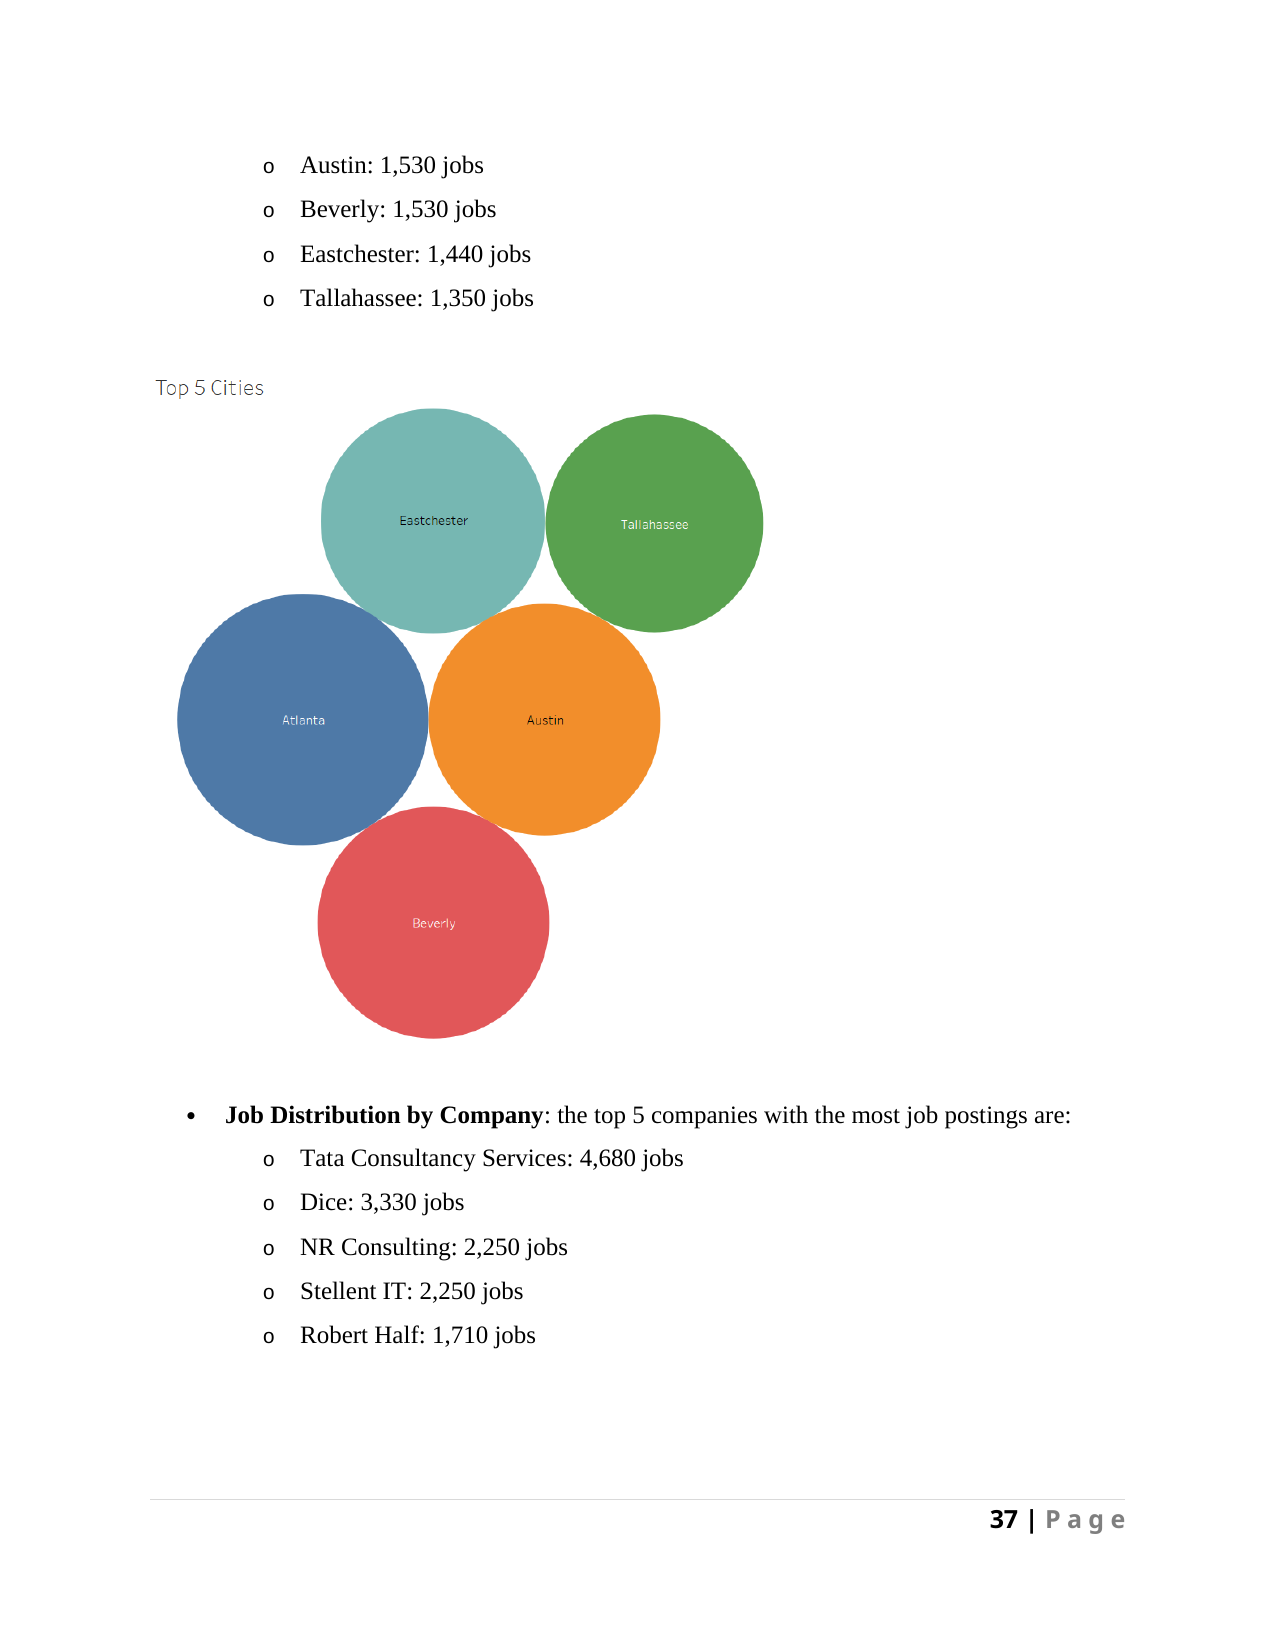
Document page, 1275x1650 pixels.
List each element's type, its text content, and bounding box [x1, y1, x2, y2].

list Job Distribution by Company: the top 5 companies with the most job postings are: [187, 1100, 1125, 1128]
picture [150, 370, 931, 1040]
list Beverly: 1,530 jobs [262, 194, 1125, 224]
list Tata Consultancy Services: 4,680 jobs [262, 1143, 1125, 1172]
list Stellent IT: 2,250 jobs [262, 1276, 1125, 1306]
list Eastchester: 1,440 jobs [262, 239, 1125, 268]
list Tallahassee: 1,350 jobs [262, 283, 1125, 313]
list Austin: 1,530 jobs [262, 150, 1125, 179]
list Robert Half: 1,710 jobs [262, 1320, 1125, 1350]
list Dice: 3,330 jobs [262, 1187, 1125, 1217]
list NR Consulting: 2,250 jobs [262, 1232, 1125, 1261]
